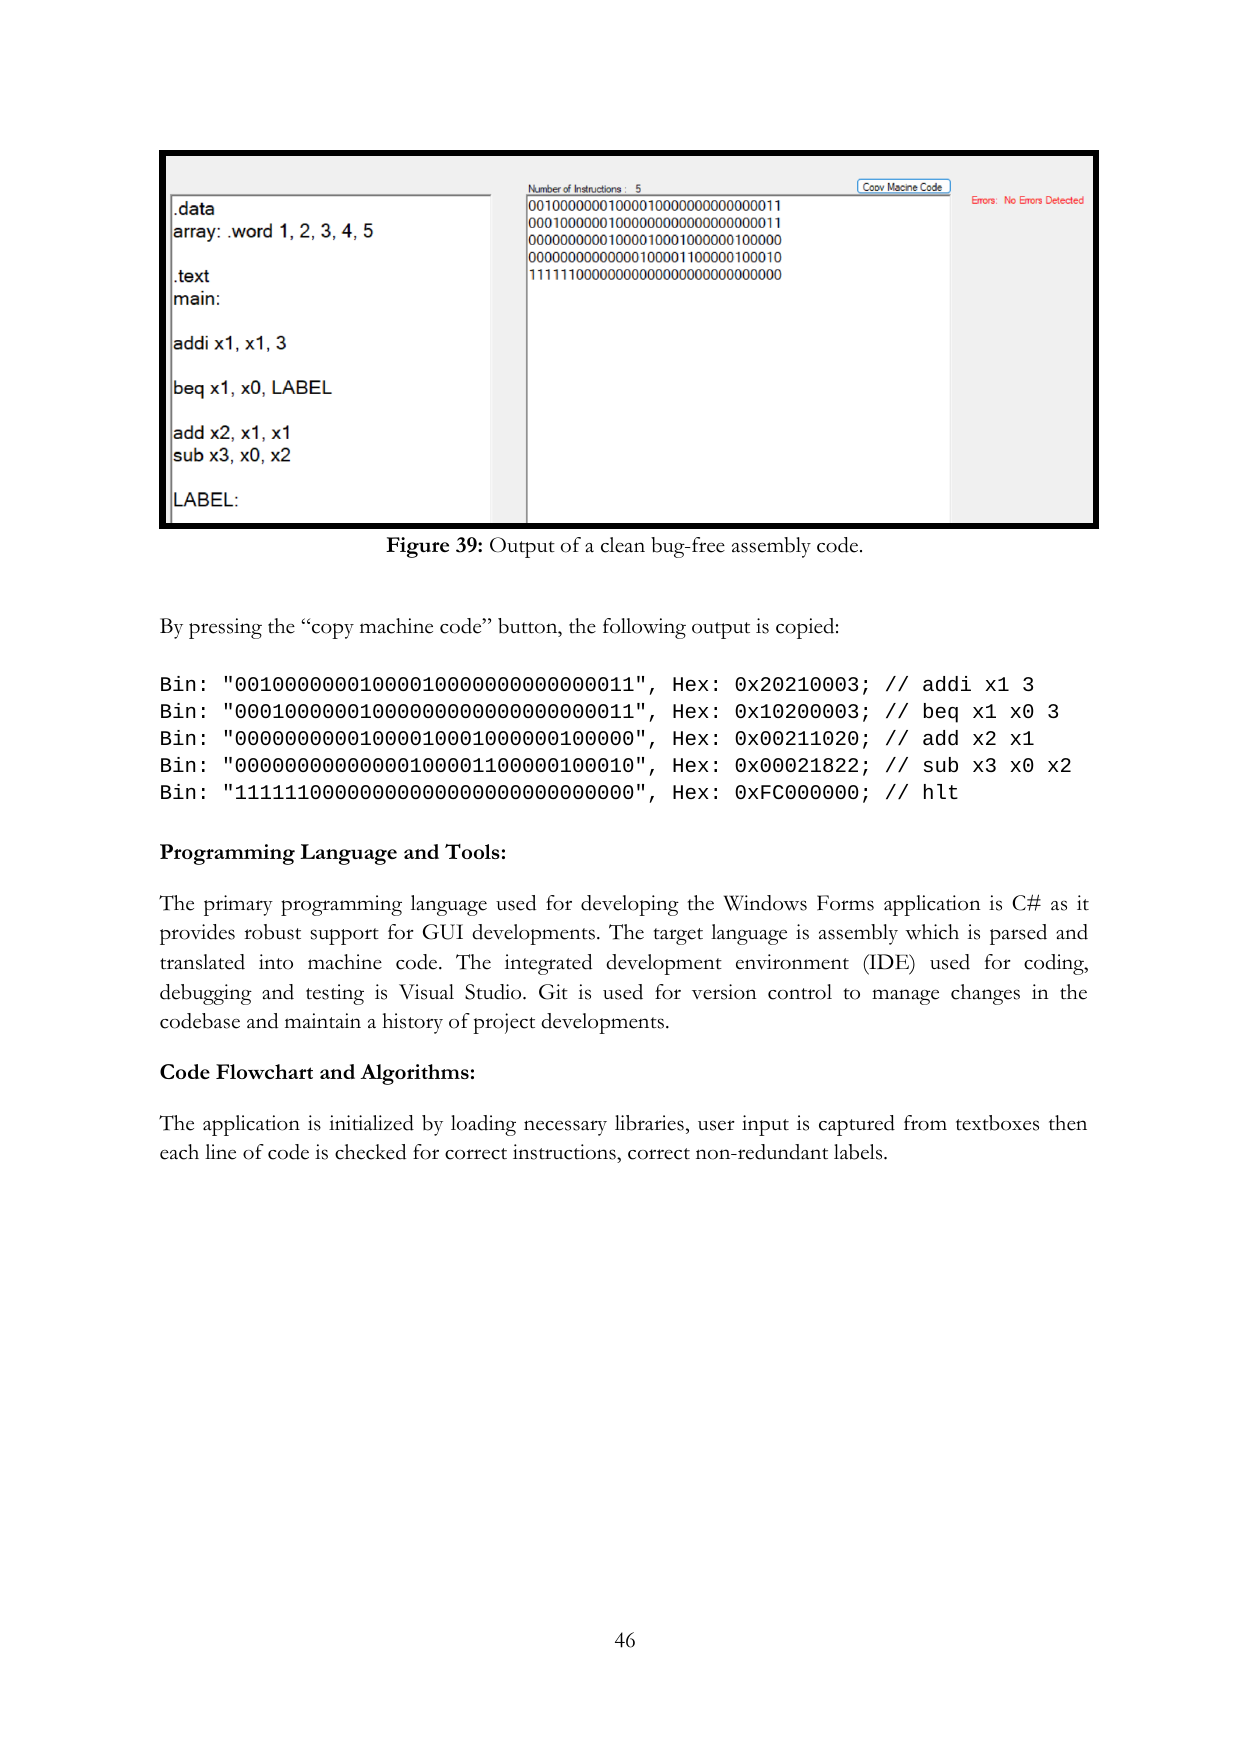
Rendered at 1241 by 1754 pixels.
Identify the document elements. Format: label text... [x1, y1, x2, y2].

text The application is initialized by loading necessary libraries, user input is captured from textboxes then each line of code is checked for correct instructions, correct non-redundant labels. [159, 1110, 1090, 1166]
text Code Flowchart and Algorithms: [159, 1059, 1090, 1085]
text Bin: "00100000001000010000000000000011", Hex: 0x20210003; // addi x1 3 [159, 674, 1090, 697]
text Bin: "00010000001000000000000000000011", Hex: 0x10200003; // beq x1 x0 3 [159, 701, 1090, 724]
text Figure 39: Output of a clean bug-free assembly code. [159, 533, 1090, 559]
text Bin: "00000000001000010001000000100000", Hex: 0x00211020; // add x2 x1 [159, 728, 1090, 752]
text Bin: "00000000000000100001100000100010", Hex: 0x00021822; // sub x3 x0 x2 [159, 755, 1090, 779]
text Programming Language and Tools: [159, 840, 1090, 866]
text By pressing the “copy machine code” button, the following output is copied: [159, 614, 1090, 639]
text Bin: "11111100000000000000000000000000", Hex: 0xFC000000; // hlt [159, 782, 1090, 806]
text The primary programming language used for developing the Windows Forms application is C# as it provides robust support for GUI developments. The target language is assembly which is parsed and translated into machine code. The integrated development environment (IDE) used for coding, debugging and testing is Visual Studio. Git is used for version control to manage changes in the codebase and maintain a history of project developments. [159, 890, 1090, 1035]
picture [166, 156, 1093, 523]
